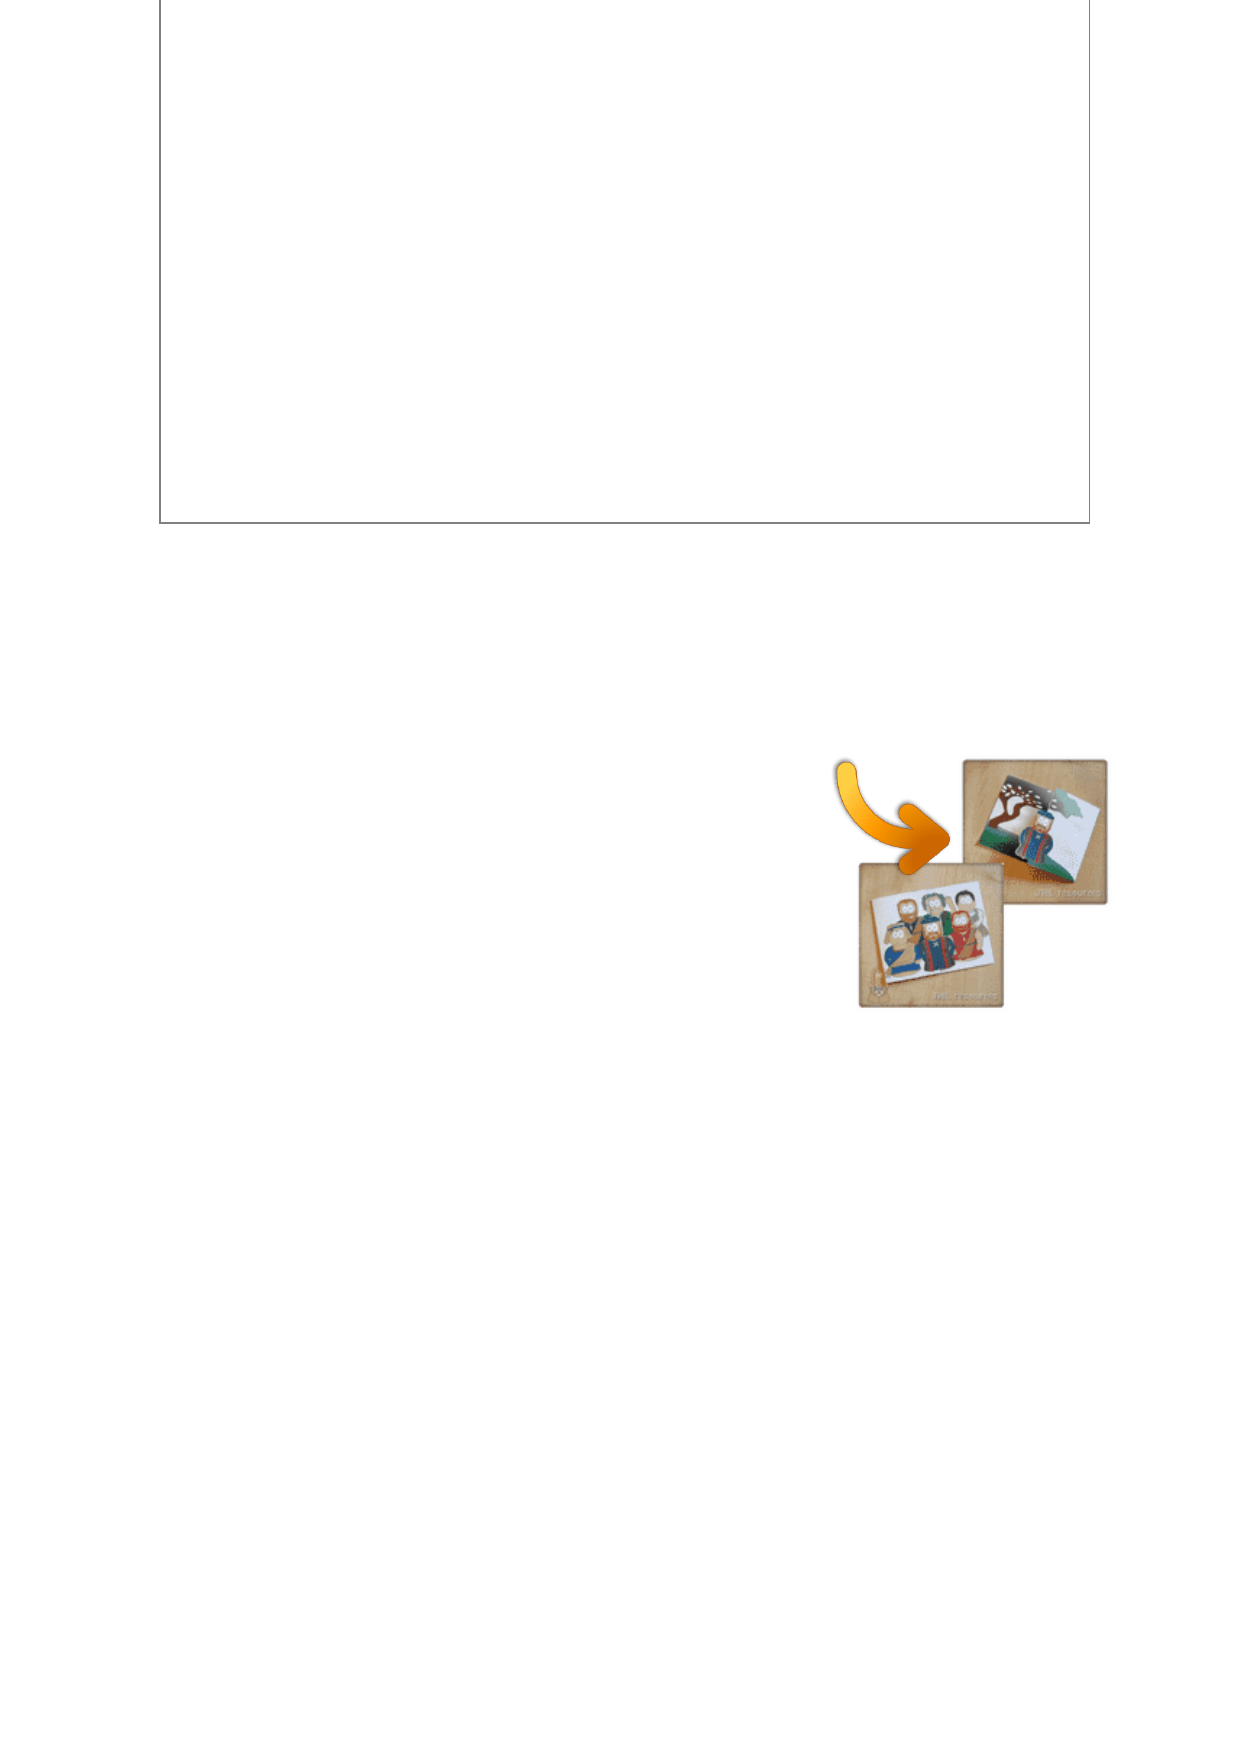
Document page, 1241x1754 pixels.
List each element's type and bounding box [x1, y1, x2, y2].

picture [826, 751, 1118, 1016]
